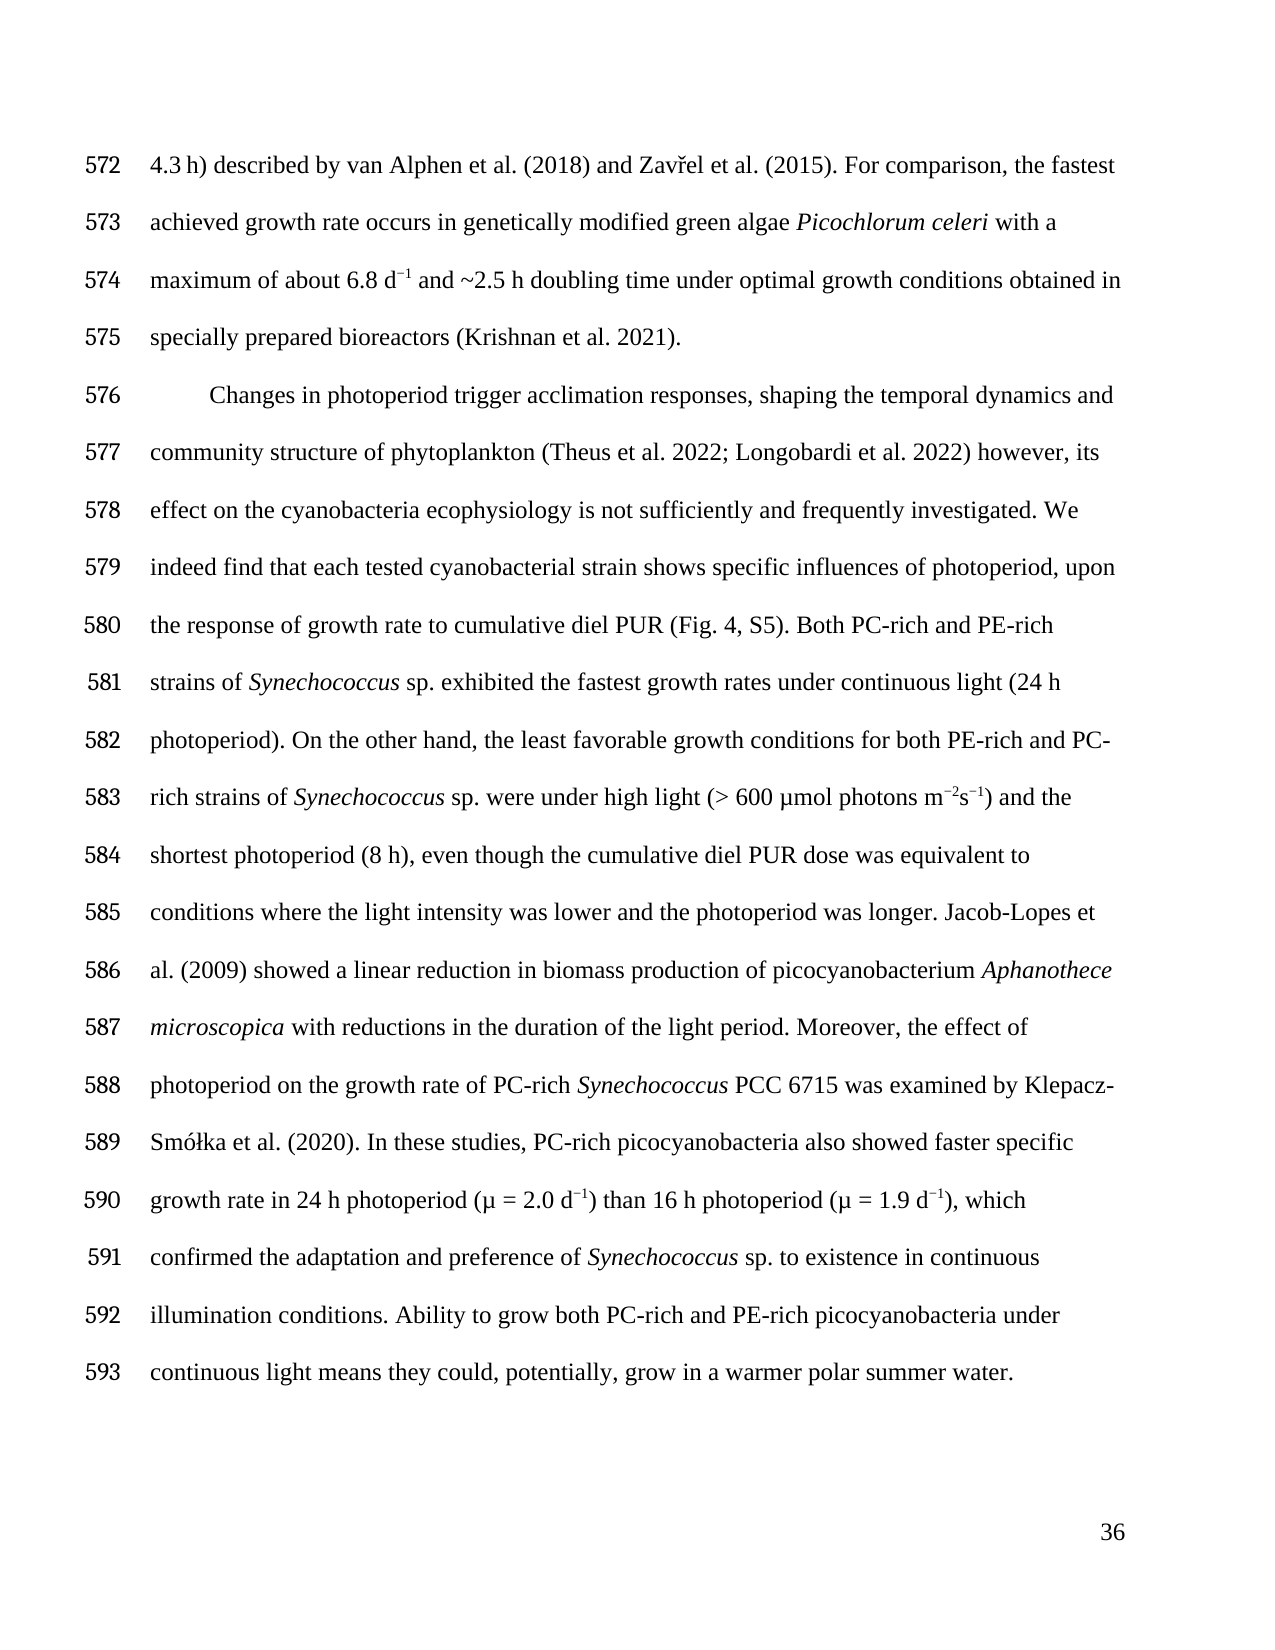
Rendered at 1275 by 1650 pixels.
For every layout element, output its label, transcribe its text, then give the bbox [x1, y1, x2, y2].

text Changes in photoperiod trigger acclimation responses, shaping the temporal dynamics and community structure of phytoplankton (Theus et al. 2022; Longobardi et al. 2022) however, its effect on the cyanobacteria ecophysiology is not sufficiently and frequently investigated. We indeed find that each tested cyanobacterial strain shows specific influences of photoperiod, upon the response of growth rate to cumulative diel PUR (Fig. 4, S5). Both PC-rich and PE-rich strains of Synechococcus sp. exhibited the fastest growth rates under continuous light (24 h photoperiod). On the other hand, the least favorable growth conditions for both PE-rich and PC-rich strains of Synechococcus sp. were under high light (> 600 µmol photons m−2s−1) and the shortest photoperiod (8 h), even though the cumulative diel PUR dose was equivalent to conditions where the light intensity was lower and the photoperiod was longer. Jacob-Lopes et al. (2009) showed a linear reduction in biomass production of picocyanobacterium Aphanothece microscopica with reductions in the duration of the light period. Moreover, the effect of photoperiod on the growth rate of PC-rich Synechococcus PCC 6715 was examined by Klepacz-Smółka et al. (2020). In these studies, PC-rich picocyanobacteria also showed faster specific growth rate in 24 h photoperiod (µ = 2.0 d−1) than 16 h photoperiod (µ = 1.9 d−1), which confirmed the adaptation and preference of Synechococcus sp. to existence in continuous illumination conditions. Ability to grow both PC-rich and PE-rich picocyanobacteria under continuous light means they could, potentially, grow in a warmer polar summer water. [150, 380, 1125, 1386]
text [150, 150, 1125, 351]
